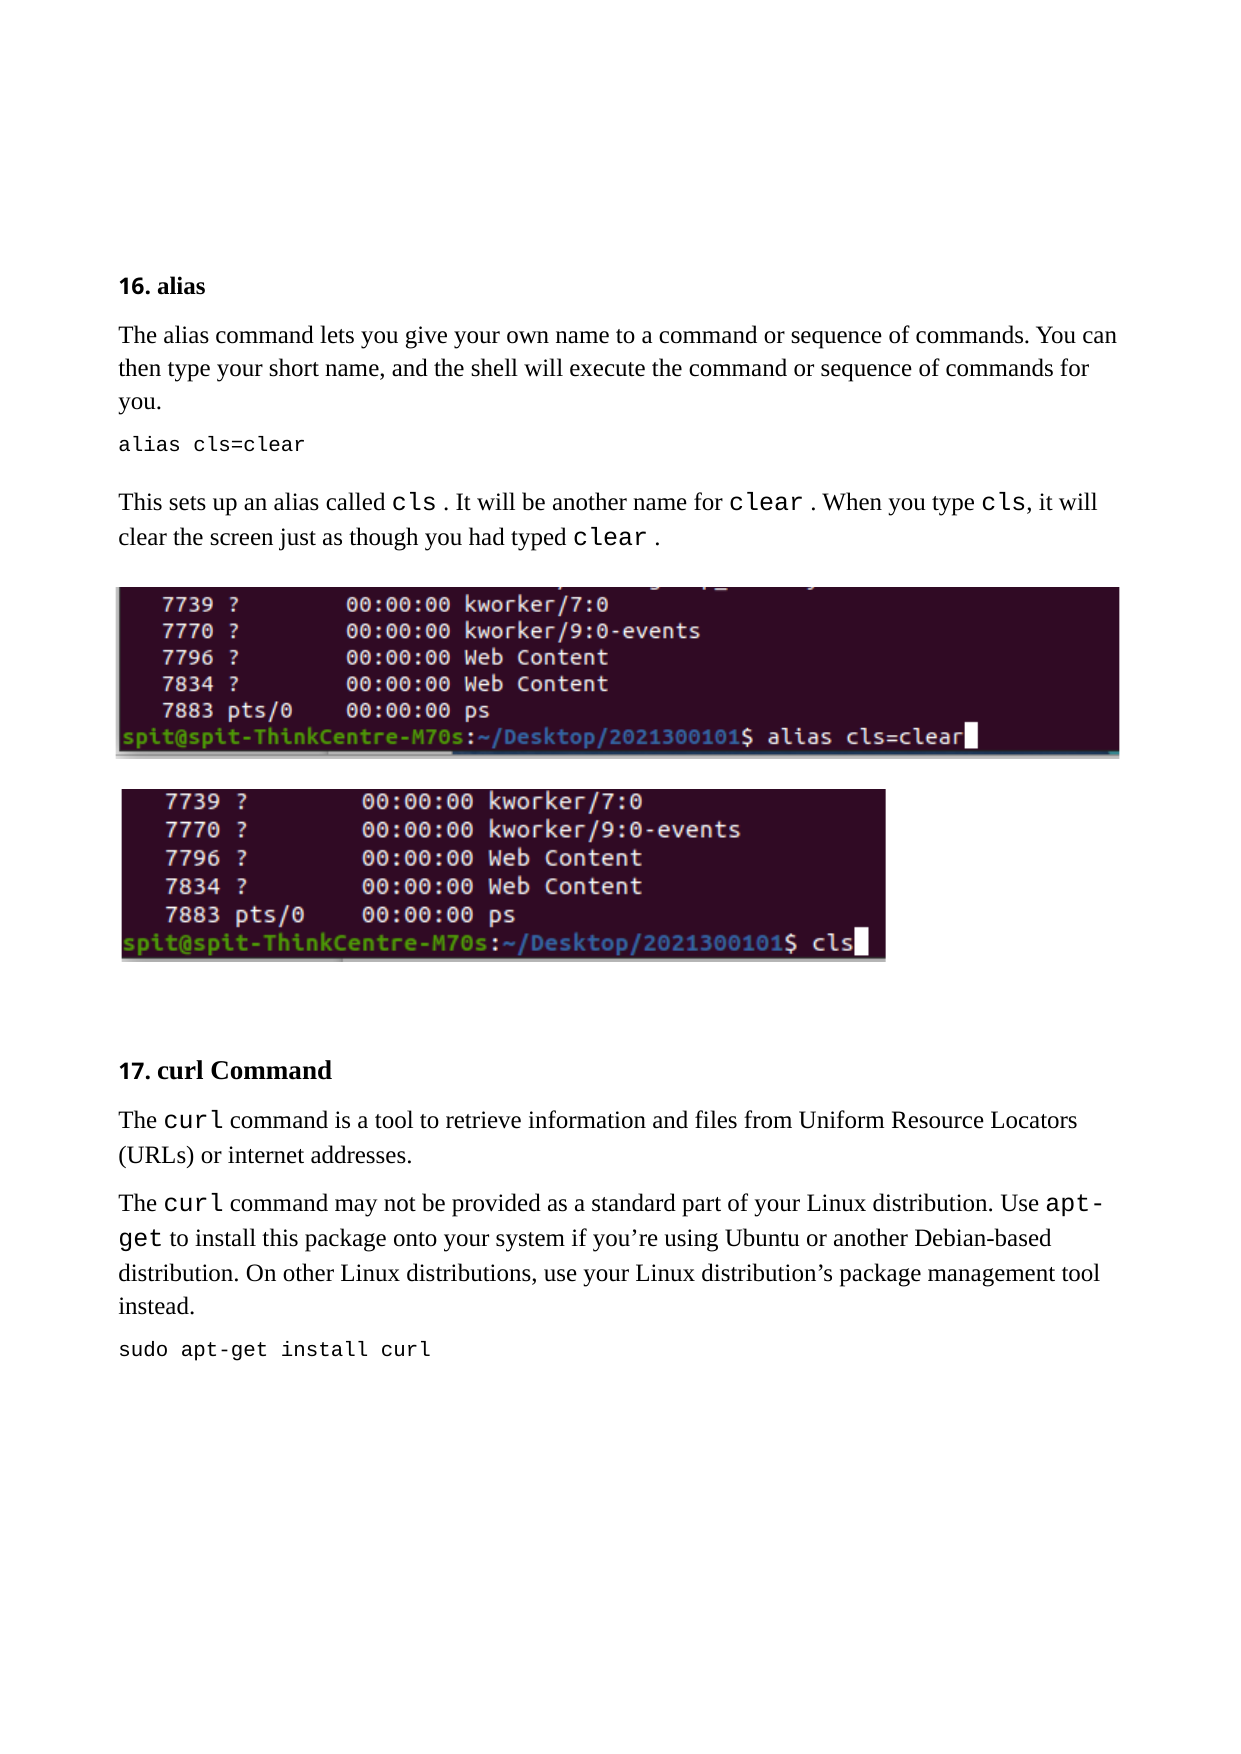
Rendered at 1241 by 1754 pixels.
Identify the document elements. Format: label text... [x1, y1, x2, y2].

text The curl command is a tool to retrieve information and files from Uniform Resource Locators (URLs) or internet addresses. [118, 1105, 1122, 1169]
text This sets up an alias called cls . It will be another name for clear . When you type cls, it will clear the screen just as though you had typed clear . [118, 487, 1122, 553]
text 17. curl Command [118, 1054, 1122, 1086]
text sudo apt-get install curl [118, 1339, 1122, 1362]
text The curl command may not be provided as a standard part of your Linux distribution. Use apt-get to install this package onto your system if you’re using Ubuntu or another Debian-based distribution. On other Linux distributions, use your Linux distribution’s package management tool instead. [118, 1188, 1122, 1320]
text alias cls=clear [118, 434, 1122, 457]
picture [121, 789, 886, 962]
text The alias command lets you give your own name to a command or sequence of commands. You can then type your short name, and the shell will execute the command or sequence of commands for you. [118, 320, 1122, 415]
picture [115, 587, 1120, 759]
text 16. alias [118, 270, 1122, 301]
